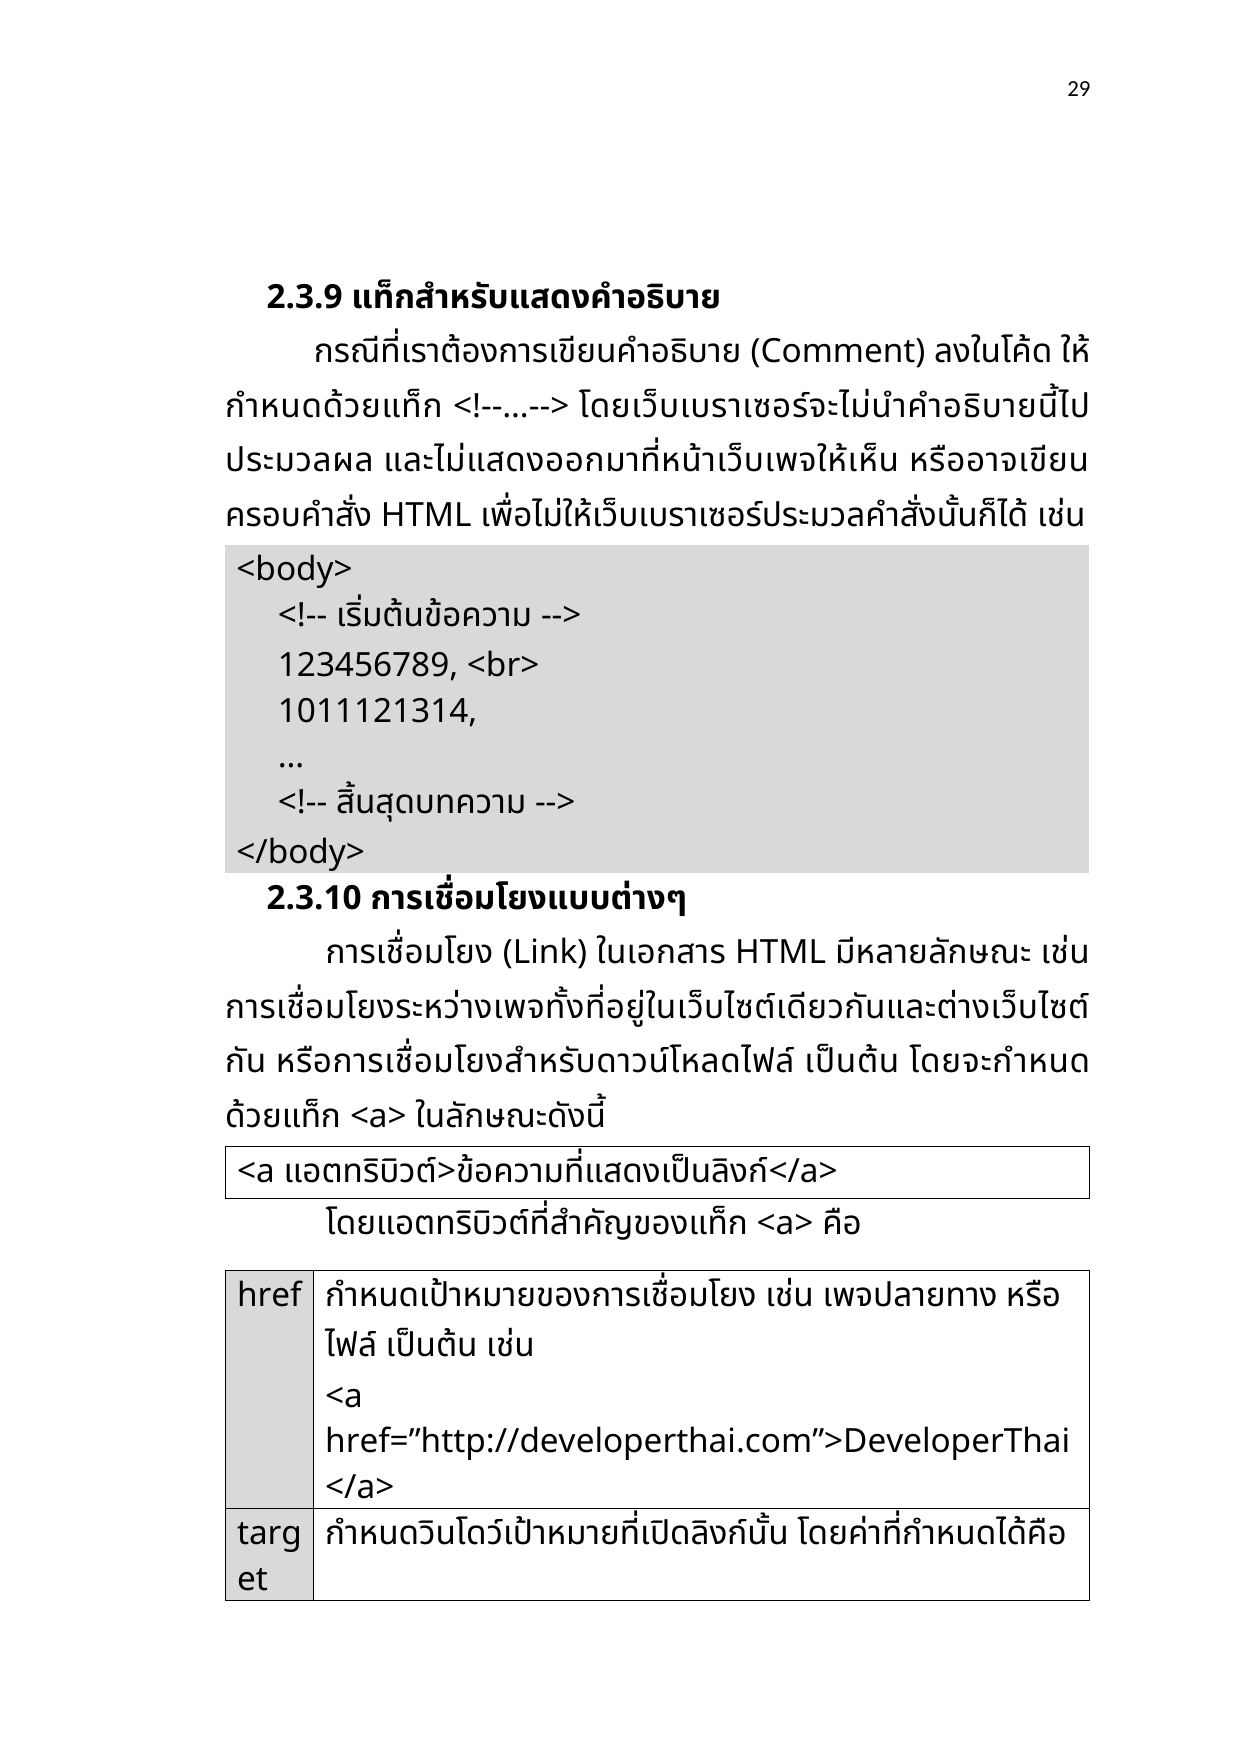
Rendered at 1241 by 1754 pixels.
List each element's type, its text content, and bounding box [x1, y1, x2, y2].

text โดยแอตทริบิวต์ที่สำคัญของแท็ก <a> คือ [225, 1199, 1090, 1249]
table_header กำหนดเป้าหมายของการเชื่อมโยง เช่น เพจปลายทาง หรือไฟล์ เป็นต้น เช่น <a href=”http://developerthai.com”>DeveloperThai</a> [314, 1271, 1089, 1508]
text 2.3.10 การเชื่อมโยงแบบต่างๆ [225, 873, 1090, 924]
table_header href [226, 1271, 313, 1508]
table_header <a แอตทริบิวต์>ข้อความที่แสดงเป็นลิงก์</a> [226, 1147, 1089, 1198]
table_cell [314, 1509, 1089, 1600]
text การเชื่อมโยง (Link) ในเอกสาร HTML มีหลายลักษณะ เช่น การเชื่อมโยงระหว่างเพจทั้งที่อยู่ในเว็บไซต์เดียวกันและต่างเว็บไซต์กัน หรือการเชื่อมโยงสำหรับดาวน์โหลดไฟล์ เป็นต้น โดยจะกำหนดด้วยแท็ก <a> ในลักษณะดังนี้ [225, 928, 1090, 1142]
text 2.3.9 แท็กสำหรับแสดงคำอธิบาย [225, 272, 1090, 323]
table_cell target [226, 1509, 313, 1600]
text กรณีที่เราต้องการเขียนคำอธิบาย (Comment) ลงในโค้ด ให้กำหนดด้วยแท็ก <!--…--> โดยเว็บเบราเซอร์จะไม่นำคำอธิบายนี้ไปประมวลผล และไม่แสดงออกมาที่หน้าเว็บเพจให้เห็น หรืออาจเขียนครอบคำสั่ง HTML เพื่อไม่ให้เว็บเบราเซอร์ประมวลคำสั่งนั้นก็ได้ เช่น [225, 327, 1090, 541]
